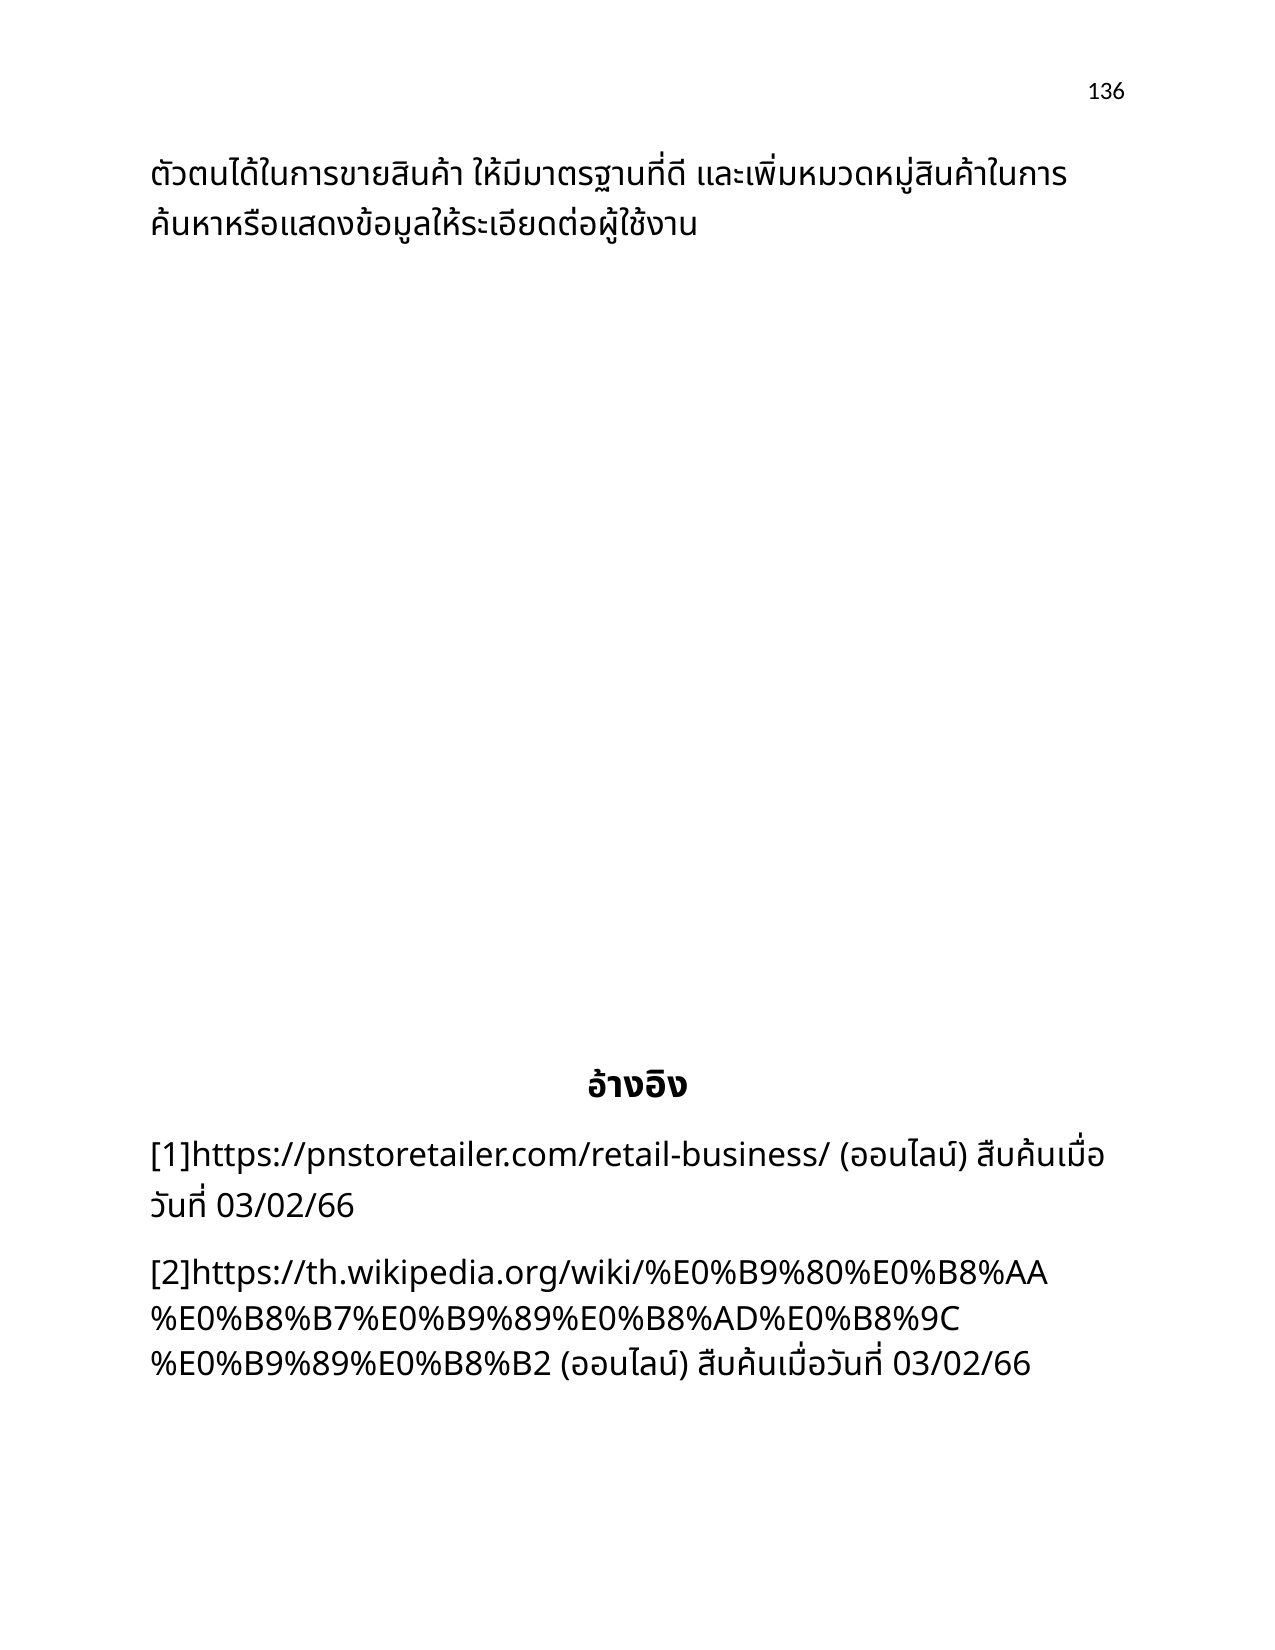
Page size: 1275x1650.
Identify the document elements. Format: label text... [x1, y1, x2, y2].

text [1]https://pnstoretailer.com/retail-business/ (ออนไลน์) สืบค้นเมื่อวันที่ 03/02/66 [150, 1131, 1125, 1232]
text อ้างอิง [150, 1058, 1125, 1114]
text [2]https://th.wikipedia.org/wiki/%E0%B9%80%E0%B8%AA%E0%B8%B7%E0%B9%89%E0%B8%AD%E0%B8%9C%E0%B9%89%E0%B8%B2 (ออนไลน์) สืบค้นเมื่อวันที่ 03/02/66 [150, 1249, 1125, 1391]
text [150, 150, 1125, 251]
